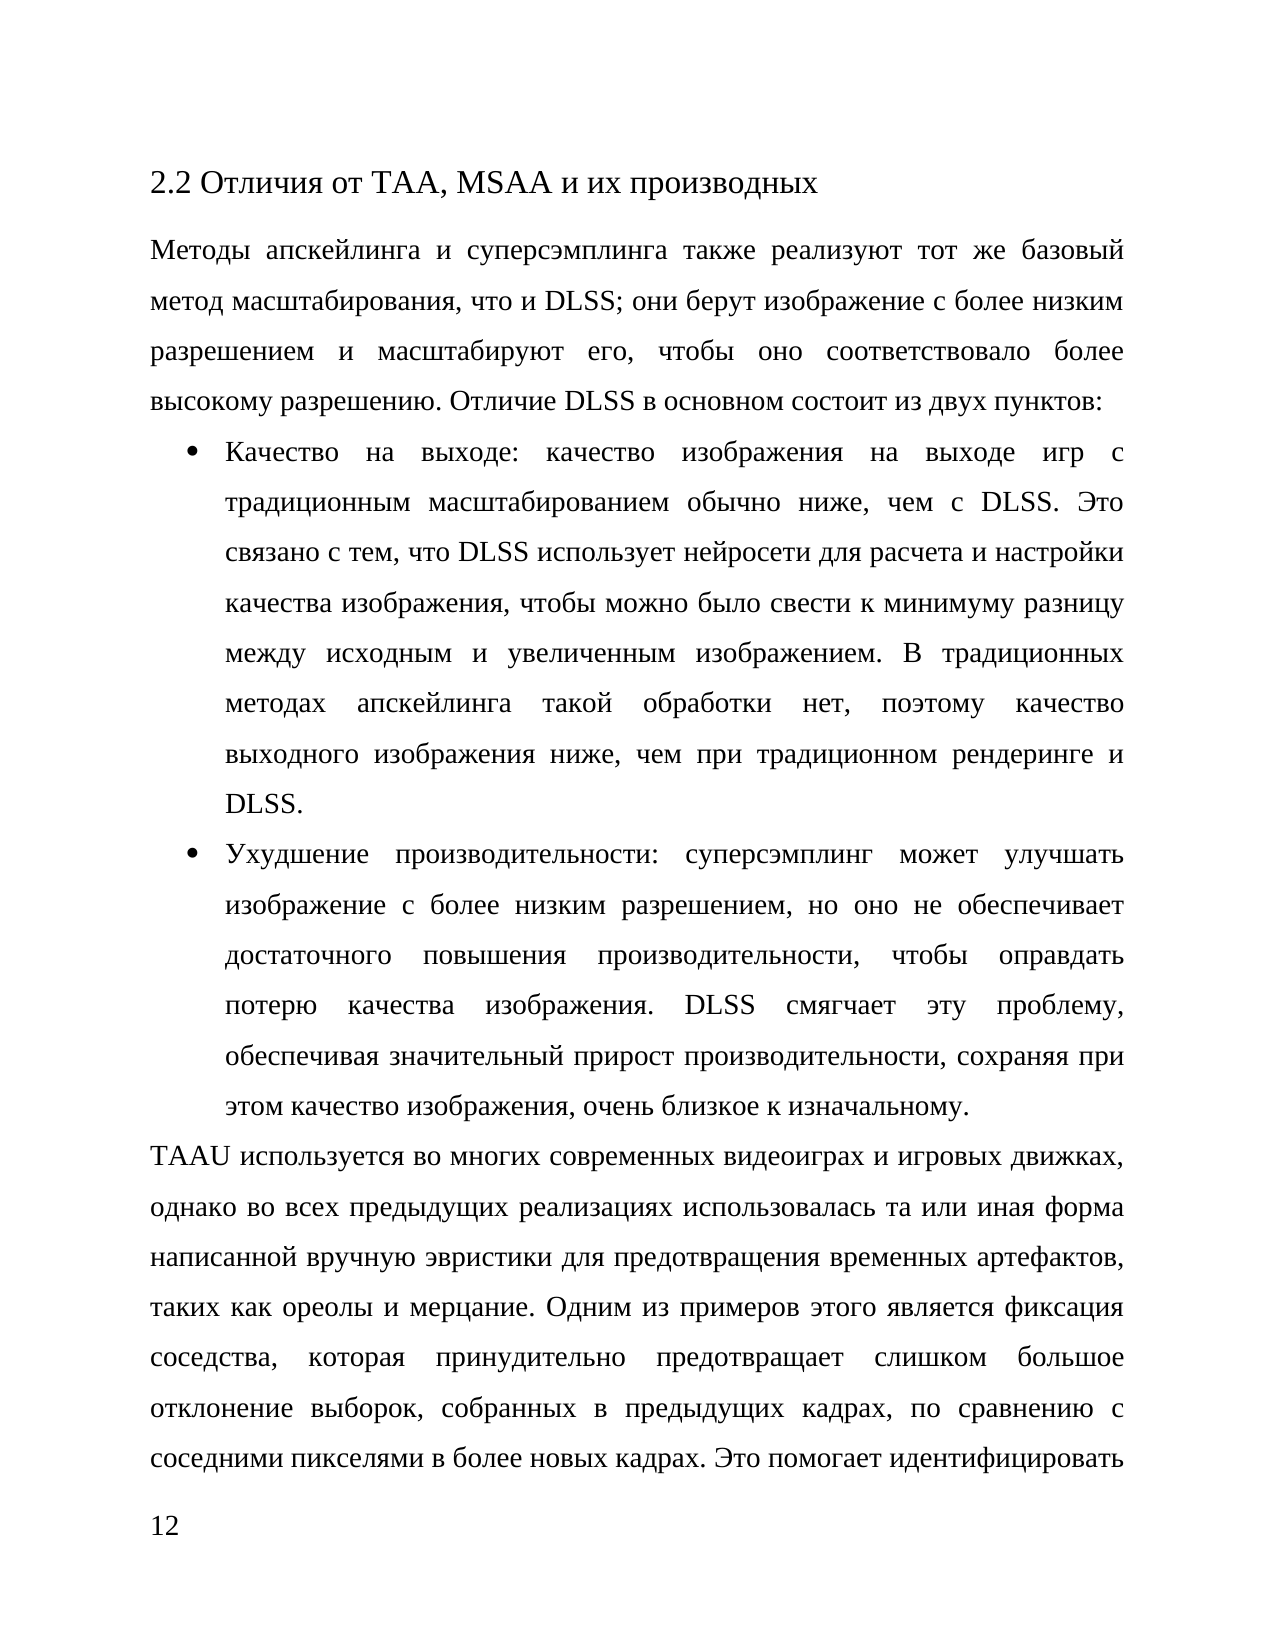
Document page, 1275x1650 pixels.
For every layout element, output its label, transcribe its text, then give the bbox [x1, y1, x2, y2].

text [150, 1138, 1125, 1474]
text Методы апскейлинга и суперсэмплинга также реализуют тот же базовый метод масштабирования, что и DLSS; они берут изображение с более низким разрешением и масштабируют его, чтобы оно соответствовало более высокому разрешению. Отличие DLSS в основном состоит из двух пунктов: [150, 232, 1125, 417]
list Ухудшение производительности: суперсэмплинг может улучшать изображение с более низким разрешением, но оно не обеспечивает достаточного повышения производительности, чтобы оправдать потерю качества изображения. DLSS смягчает эту проблему, обеспечивая значительный прирост производительности, сохраняя при этом качество изображения, очень близкое к изначальному. [187, 836, 1125, 1122]
list Качество на выходе: качество изображения на выходе игр с традиционным масштабированием обычно ниже, чем с DLSS. Это связано с тем, что DLSS использует нейросети для расчета и настройки качества изображения, чтобы можно было свести к минимуму разницу между исходным и увеличенным изображением. В традиционных методах апскейлинга такой обработки нет, поэтому качество выходного изображения ниже, чем при традиционном рендеринге и DLSS. [187, 434, 1125, 819]
subtitle 2.2 Отличия от TAA, MSAA и их производных [150, 162, 1125, 201]
